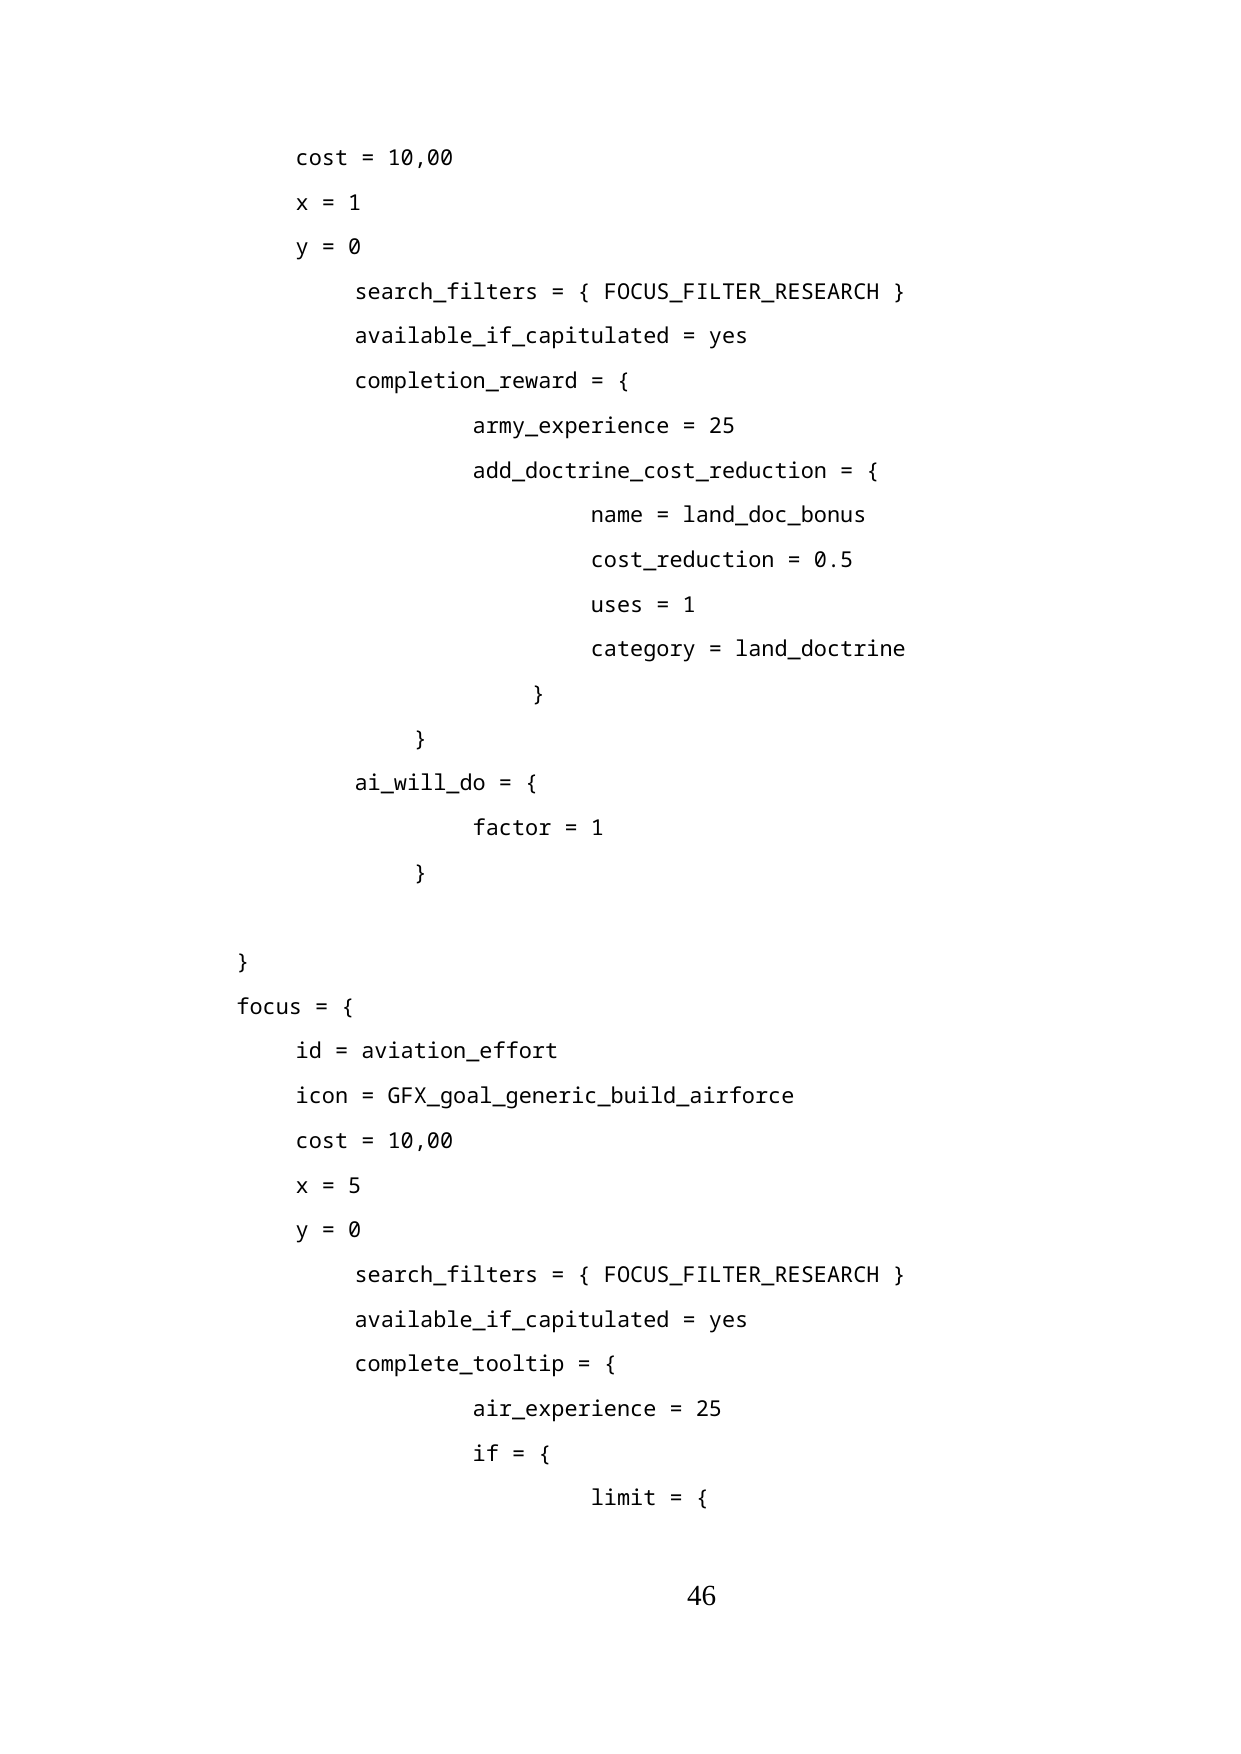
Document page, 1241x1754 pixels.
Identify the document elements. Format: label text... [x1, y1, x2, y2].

text y = 0 [177, 231, 1152, 261]
text focus = { [177, 991, 1152, 1021]
text completion_reward = { [177, 365, 1152, 395]
text factor = 1 [177, 812, 1152, 842]
text air_experience = 25 [177, 1393, 1152, 1423]
text limit = { [177, 1482, 1152, 1512]
text x = 5 [177, 1169, 1152, 1199]
text search_filters = { FOCUS_FILTER_RESEARCH } [177, 276, 1152, 306]
text cost = 10,00 [177, 1125, 1152, 1155]
text } [177, 678, 1152, 708]
text } [177, 857, 1152, 887]
text cost = 10,00 [177, 142, 1152, 172]
text x = 1 [177, 186, 1152, 216]
text } [177, 723, 1152, 752]
text name = land_doc_bonus [177, 499, 1152, 529]
text complete_tooltip = { [177, 1348, 1152, 1378]
text uses = 1 [177, 589, 1152, 618]
text category = land_doctrine [177, 633, 1152, 663]
text y = 0 [177, 1214, 1152, 1244]
text if = { [177, 1438, 1152, 1467]
text id = aviation_effort [177, 1036, 1152, 1065]
text available_if_capitulated = yes [177, 321, 1152, 350]
text search_filters = { FOCUS_FILTER_RESEARCH } [177, 1259, 1152, 1289]
text available_if_capitulated = yes [177, 1304, 1152, 1333]
text army_experience = 25 [177, 410, 1152, 440]
text add_doctrine_cost_reduction = { [177, 454, 1152, 484]
text cost_reduction = 0.5 [177, 544, 1152, 574]
text icon = GFX_goal_generic_build_airforce [177, 1080, 1152, 1110]
text } [177, 946, 1152, 976]
text ai_will_do = { [177, 767, 1152, 797]
